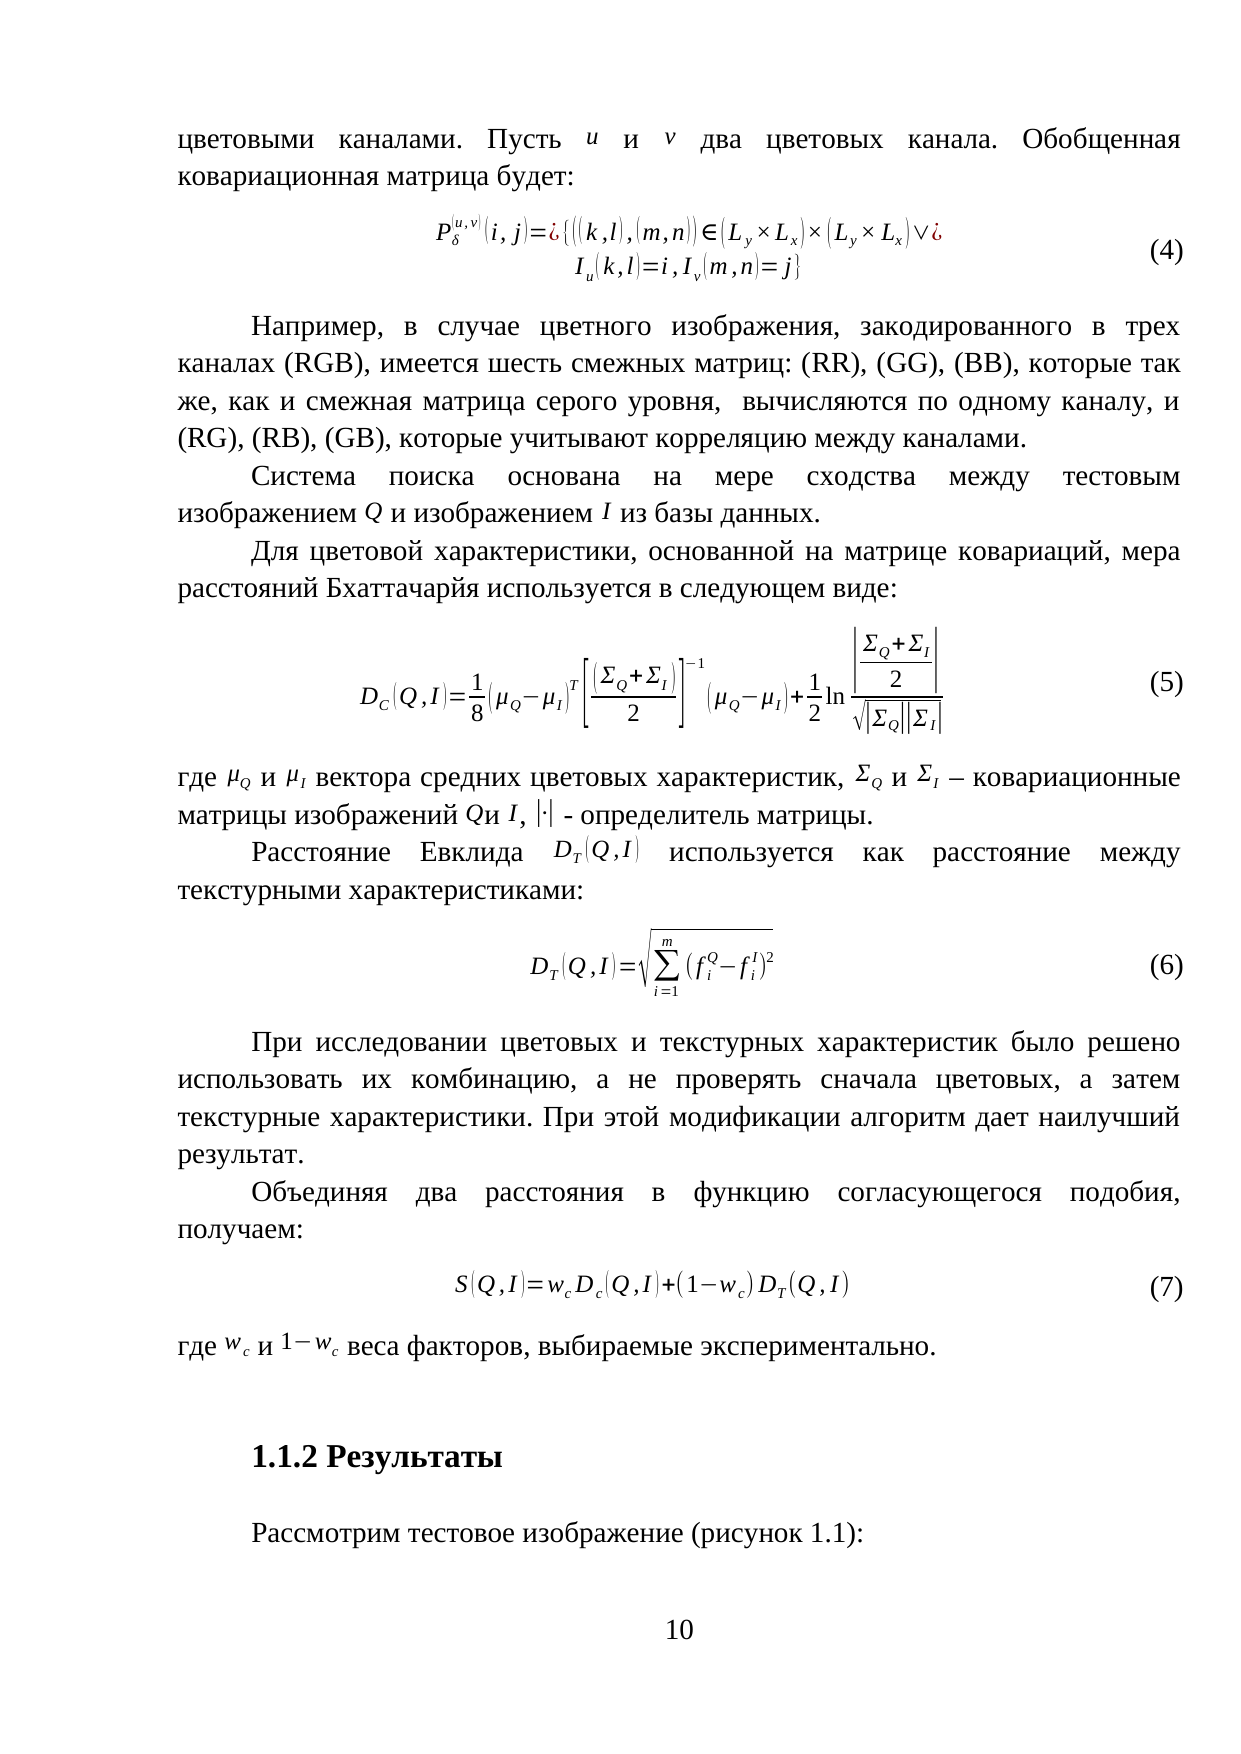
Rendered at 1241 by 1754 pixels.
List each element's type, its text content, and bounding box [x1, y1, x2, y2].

text Рассмотрим тестовое изображение (рисунок 1.1): [177, 1513, 1181, 1550]
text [177, 118, 1181, 193]
table_header (6) [1137, 907, 1196, 1021]
table_header [166, 1246, 1137, 1325]
table_header [166, 605, 1137, 757]
text Система поиска основана на мере сходства между тестовым изображением и изображением из базы данных. [177, 455, 1181, 530]
table_header [166, 193, 1137, 305]
text Например, в случае цветного изображения, закодированного в трех каналах (RGB), имеется шесть смежных матриц: (RR), (GG), (BB), которые так же, как и смежная матрица серого уровня, вычисляются по одному каналу, и (RG), (RB), (GB), которые учитывают корреляцию между каналами. [177, 305, 1181, 455]
table_header (7) [1137, 1246, 1196, 1325]
table_header [166, 907, 1137, 1021]
table_header (5) [1137, 605, 1196, 757]
text Для цветовой характеристики, основанной на матрице ковариаций, мера расстояний Бхаттачарйя используется в следующем виде: [177, 530, 1181, 605]
text Объединяя два расстояния в функцию согласующегося подобия, получаем: [177, 1171, 1181, 1246]
text где и вектора средних цветовых характеристик, и – ковариационные матрицы изображений и , - определитель матрицы. [177, 757, 1181, 832]
text Расстояние Евклида используется как расстояние между текстурными характеристиками: [177, 832, 1181, 907]
subtitle 1.1.2 Результаты [177, 1438, 1181, 1475]
table_header (4) [1137, 193, 1196, 305]
text При исследовании цветовых и текстурных характеристик было решено использовать их комбинацию, а не проверять сначала цветовых, а затем текстурные характеристики. При этой модификации алгоритм дает наилучший результат. [177, 1021, 1181, 1171]
text где и веса факторов, выбираемые экспериментально. [177, 1325, 1181, 1363]
